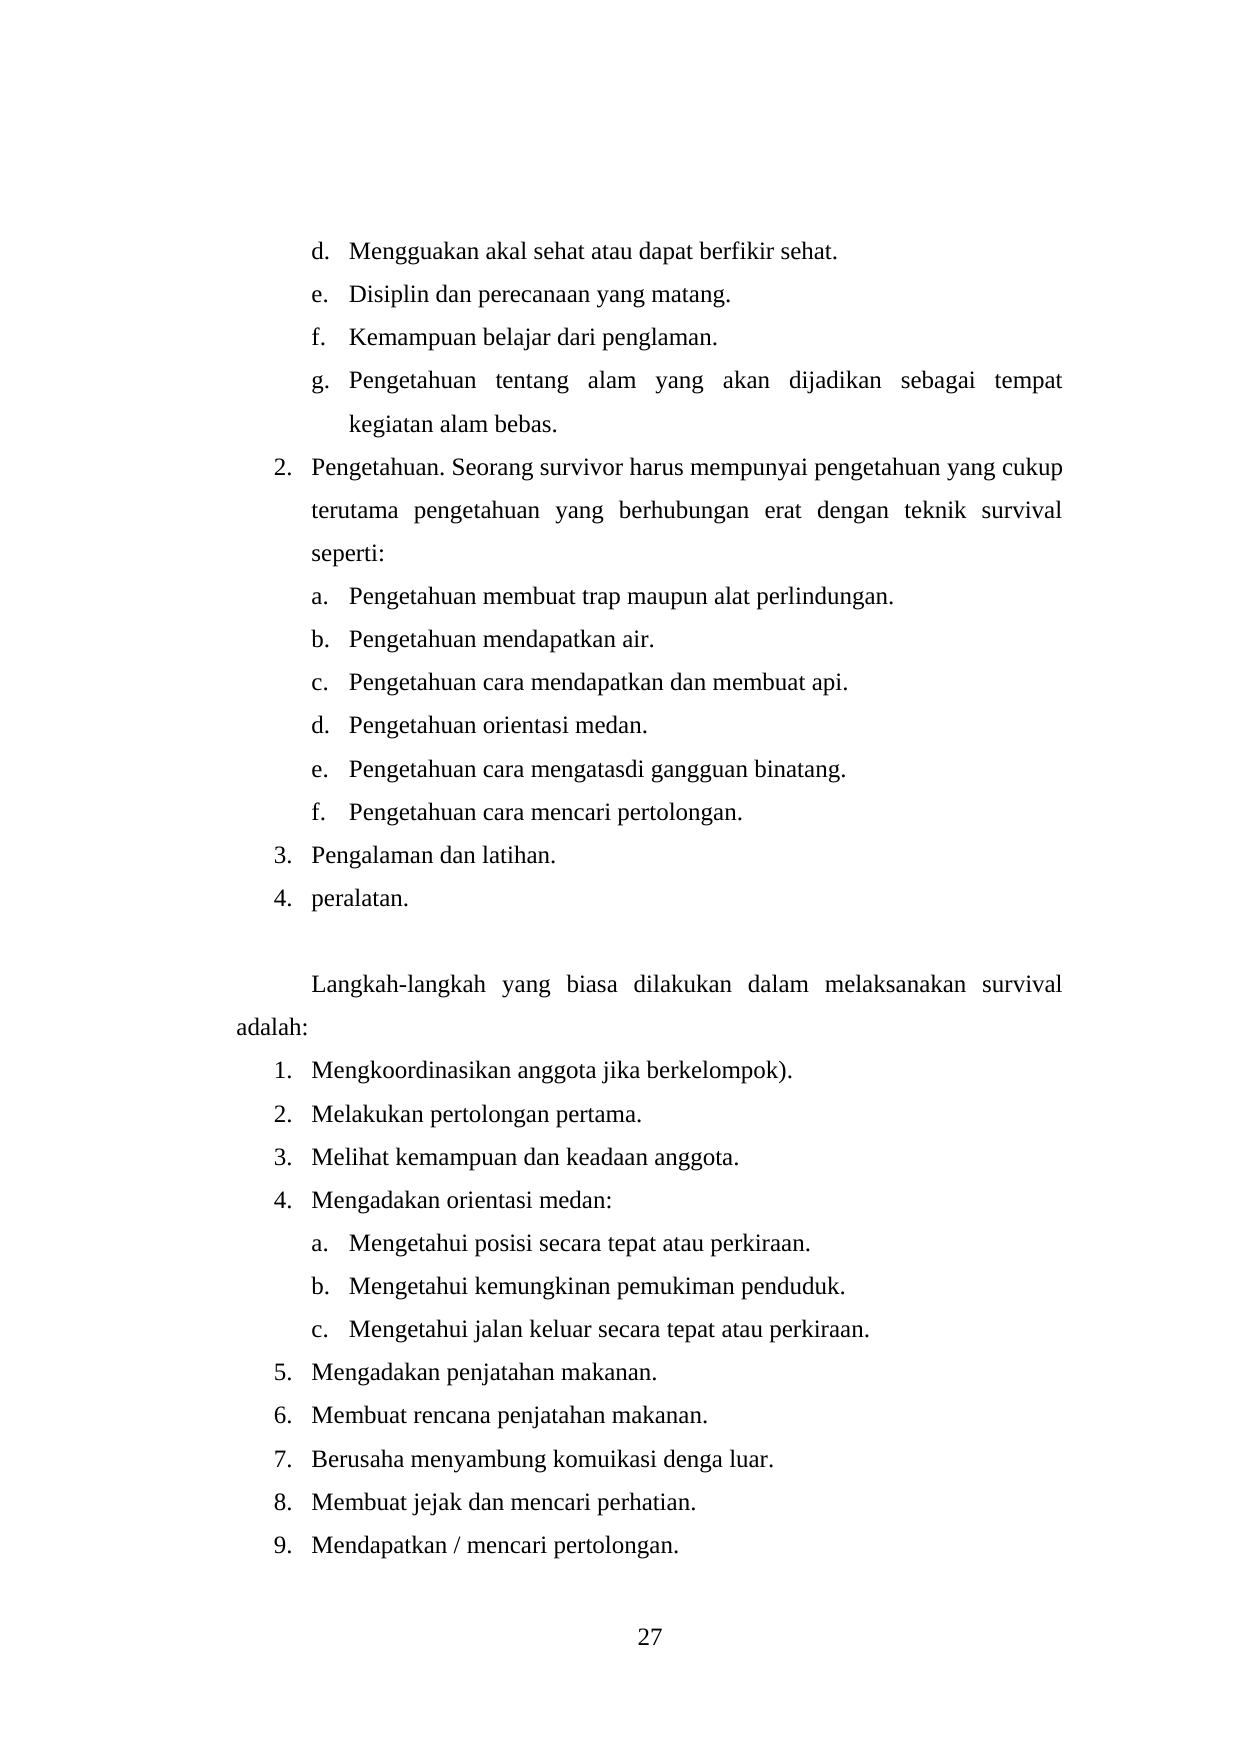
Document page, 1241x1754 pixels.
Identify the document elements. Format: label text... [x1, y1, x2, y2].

text Langkah-langkah yang biasa dilakukan dalam melaksanakan survival adalah: [236, 969, 1063, 1041]
list Disiplin dan perecanaan yang matang. [311, 279, 1063, 308]
list Melakukan pertolongan pertama. [274, 1099, 1063, 1127]
list Pengetahuan cara mencari pertolongan. [311, 797, 1063, 826]
list peralatan. [274, 883, 1063, 912]
list Pengetahuan. Seorang survivor harus mempunyai pengetahuan yang cukup terutama pengetahuan yang berhubungan erat dengan teknik survival seperti: [274, 452, 1063, 567]
list Pengetahuan mendapatkan air. [311, 624, 1063, 653]
list Membuat jejak dan mencari perhatian. [274, 1487, 1063, 1516]
list Pengetahuan cara mengatasdi gangguan binatang. [311, 754, 1063, 782]
list Melihat kemampuan dan keadaan anggota. [274, 1142, 1063, 1171]
list Mengkoordinasikan anggota jika berkelompok). [274, 1056, 1063, 1084]
list Mengadakan penjatahan makanan. [274, 1357, 1063, 1386]
list Mendapatkan / mencari pertolongan. [274, 1530, 1063, 1559]
list Kemampuan belajar dari penglaman. [311, 322, 1063, 351]
list Mengadakan orientasi medan: [274, 1185, 1063, 1214]
list Mengetahui kemungkinan pemukiman penduduk. [311, 1271, 1063, 1300]
list Mengetahui jalan keluar secara tepat atau perkiraan. [311, 1314, 1063, 1343]
list Pengetahuan cara mendapatkan dan membuat api. [311, 667, 1063, 696]
list Berusaha menyambung komuikasi denga luar. [274, 1444, 1063, 1472]
list Pengetahuan orientasi medan. [311, 711, 1063, 739]
list Membuat rencana penjatahan makanan. [274, 1401, 1063, 1429]
list Mengguakan akal sehat atau dapat berfikir sehat. [311, 236, 1063, 265]
list Pengetahuan membuat trap maupun alat perlindungan. [311, 581, 1063, 610]
list Mengetahui posisi secara tepat atau perkiraan. [311, 1228, 1063, 1257]
list Pengalaman dan latihan. [274, 840, 1063, 869]
list Pengetahuan tentang alam yang akan dijadikan sebagai tempat kegiatan alam bebas. [311, 366, 1063, 437]
